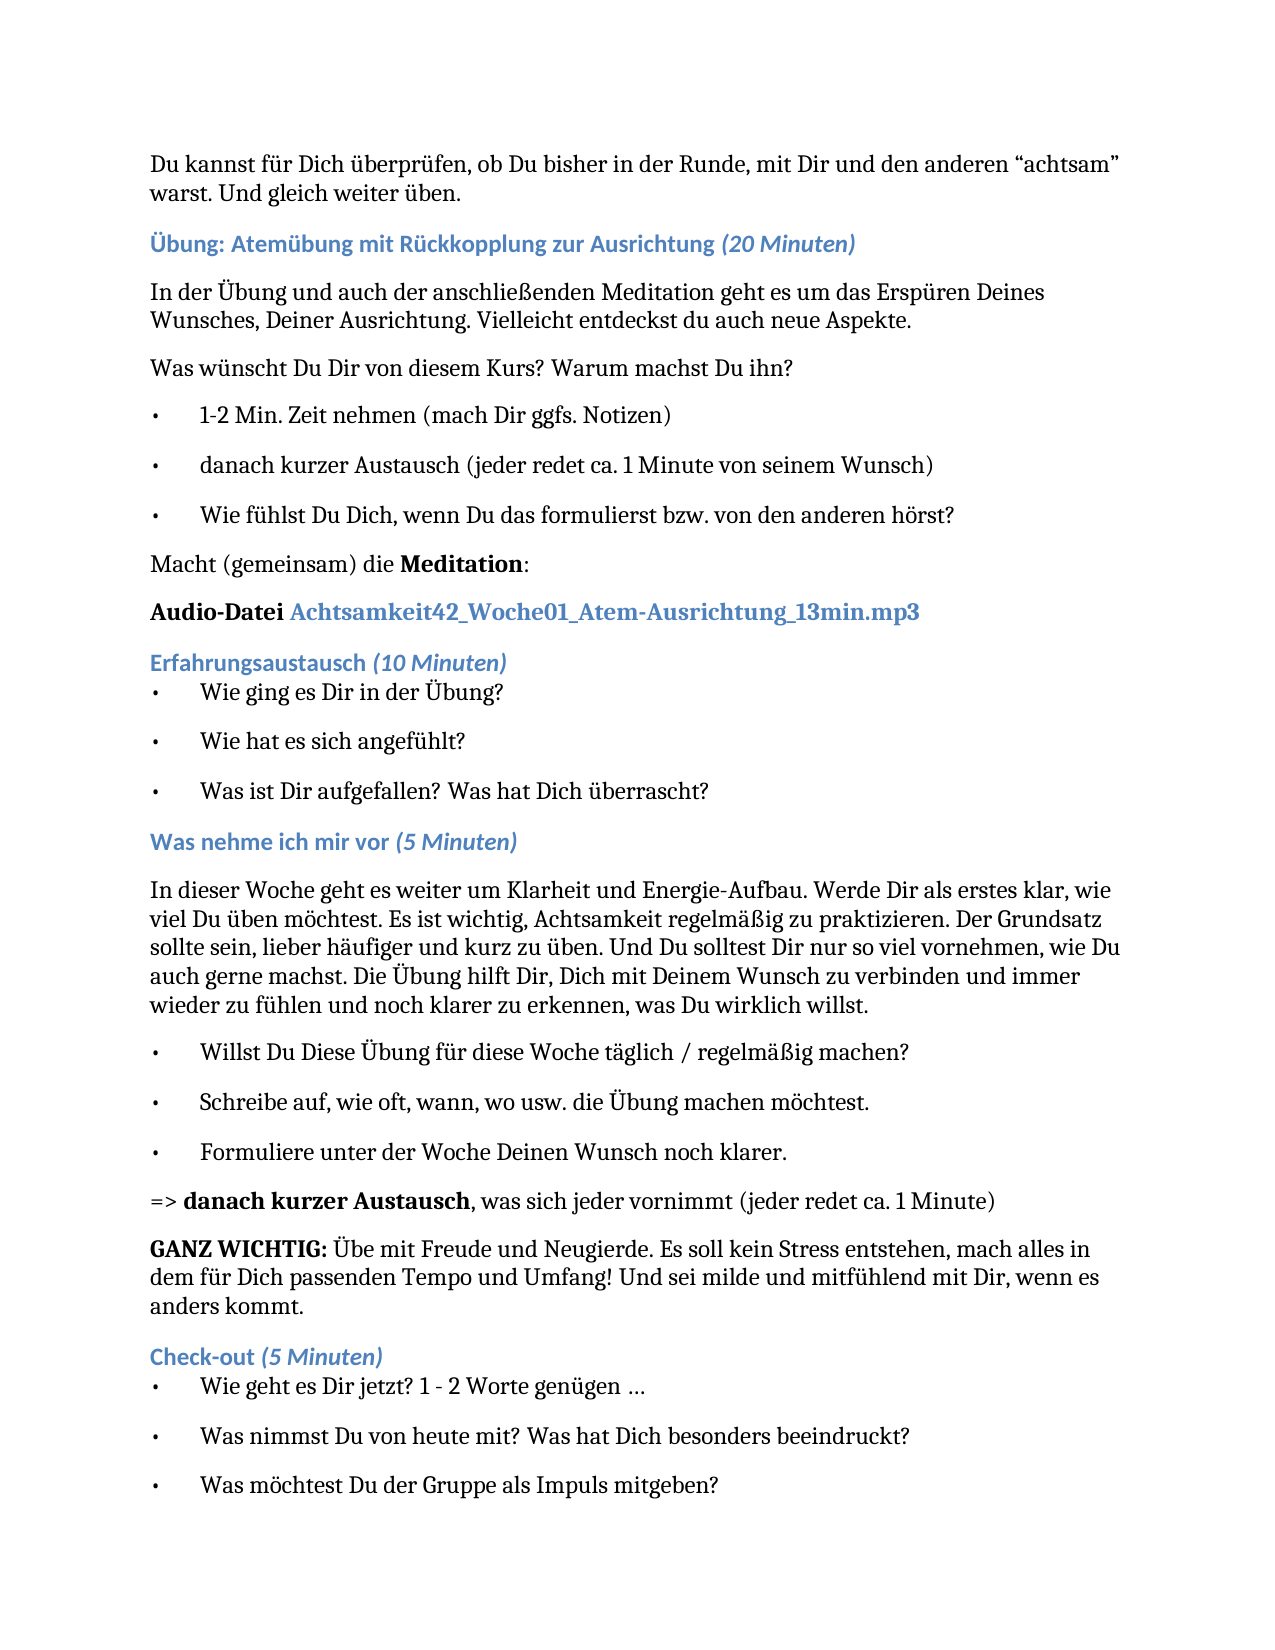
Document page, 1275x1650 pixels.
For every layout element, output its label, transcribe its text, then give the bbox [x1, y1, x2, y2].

list Was möchtest Du der Gruppe als Impuls mitgeben? [150, 1471, 1125, 1500]
list Was ist Dir aufgefallen? Was hat Dich überrascht? [150, 777, 1125, 806]
list 1-2 Min. Zeit nehmen (mach Dir ggfs. Notizen) [150, 401, 1125, 430]
subtitle Check-out (5 Minuten) [150, 1342, 1125, 1372]
subtitle Erfahrungsaustausch (10 Minuten) [150, 647, 1125, 678]
subtitle Was nehme ich mir vor (5 Minuten) [150, 826, 1125, 857]
list danach kurzer Austausch (jeder redet ca. 1 Minute von seinem Wunsch) [150, 451, 1125, 480]
text Macht (gemeinsam) die Meditation: [150, 550, 1125, 579]
text Du kannst für Dich überprüfen, ob Du bisher in der Runde, mit Dir und den anderen “achtsam” warst. Und gleich weiter üben. [150, 150, 1125, 207]
list Was nimmst Du von heute mit? Was hat Dich besonders beeindruckt? [150, 1422, 1125, 1450]
list Willst Du Diese Übung für diese Woche täglich / regelmäßig machen? [150, 1038, 1125, 1067]
list Formuliere unter der Woche Deinen Wunsch noch klarer. [150, 1137, 1125, 1166]
list Wie fühlst Du Dich, wenn Du das formulierst bzw. von den anderen hörst? [150, 501, 1125, 529]
subtitle Übung: Atemübung mit Rückkopplung zur Ausrichtung (20 Minuten) [150, 228, 1125, 259]
text Was wünscht Du Dir von diesem Kurs? Warum machst Du ihn? [150, 354, 1125, 383]
list Wie hat es sich angefühlt? [150, 727, 1125, 756]
list Schreibe auf, wie oft, wann, wo usw. die Übung machen möchtest. [150, 1088, 1125, 1117]
text In dieser Woche geht es weiter um Klarheit und Energie-Aufbau. Werde Dir als erstes klar, wie viel Du üben möchtest. Es ist wichtig, Achtsamkeit regelmäßig zu praktizieren. Der Grundsatz sollte sein, lieber häufiger und kurz zu üben. Und Du solltest Dir nur so viel vornehmen, wie Du auch gerne machst. Die Übung hilft Dir, Dich mit Deinem Wunsch zu verbinden und immer wieder zu fühlen und noch klarer zu erkennen, was Du wirklich willst. [150, 876, 1125, 1019]
list Wie ging es Dir in der Übung? [150, 678, 1125, 706]
text In der Übung und auch der anschließenden Meditation geht es um das Erspüren Deines Wunsches, Deiner Ausrichtung. Vielleicht entdeckst du auch neue Aspekte. [150, 278, 1125, 335]
list Wie geht es Dir jetzt? 1 - 2 Worte genügen … [150, 1372, 1125, 1401]
text GANZ WICHTIG: Übe mit Freude und Neugierde. Es soll kein Stress entstehen, mach alles in dem für Dich passenden Tempo und Umfang! Und sei milde und mitfühlend mit Dir, wenn es anders kommt. [150, 1234, 1125, 1321]
text => danach kurzer Austausch, was sich jeder vornimmt (jeder redet ca. 1 Minute) [150, 1187, 1125, 1216]
text Audio-Datei Achtsamkeit42_Woche01_Atem-Ausrichtung_13min.mp3 [150, 598, 1125, 626]
